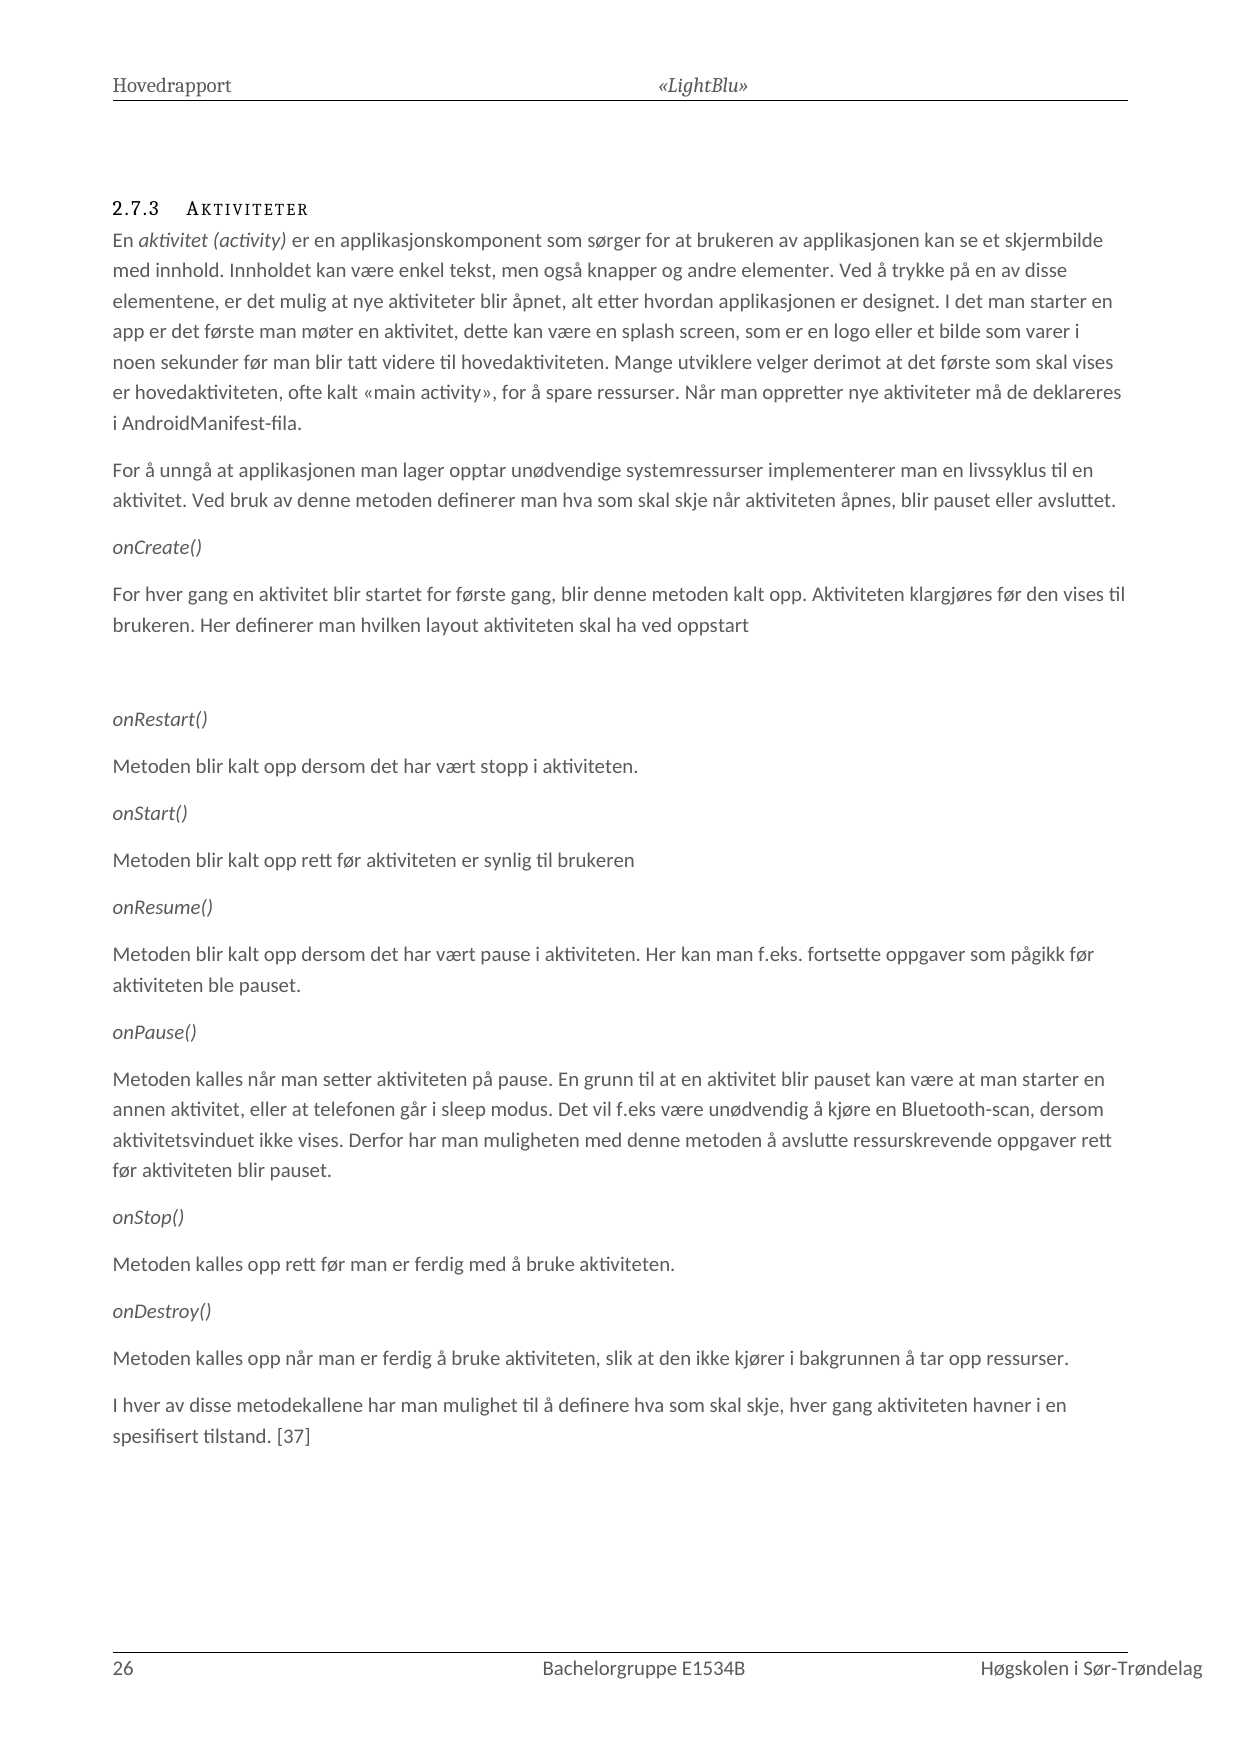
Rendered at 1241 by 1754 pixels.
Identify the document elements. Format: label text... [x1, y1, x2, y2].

subtitle 2.7.3 Aktiviteter [112, 197, 1128, 221]
text I hver av disse metodekallene har man mulighet til å definere hva som skal skje, hver gang aktiviteten havner i en spesifisert tilstand. [112, 1393, 1128, 1448]
text Metoden kalles opp når man er ferdig å bruke aktiviteten, slik at den ikke kjører i bakgrunnen å tar opp ressurser. [112, 1346, 1128, 1371]
text onPause() [112, 1019, 1128, 1044]
text Metoden blir kalt opp dersom det har vært pause i aktiviteten. Her kan man f.eks. fortsette oppgaver som pågikk før aktiviteten ble pauset. [112, 941, 1128, 997]
text onRestart() [112, 706, 1128, 731]
text Metoden blir kalt opp dersom det har vært stopp i aktiviteten. [112, 753, 1128, 778]
text For å unngå at applikasjonen man lager opptar unødvendige systemressurser implementerer man en livssyklus til en aktivitet. Ved bruk av denne metoden definerer man hva som skal skje når aktiviteten åpnes, blir pauset eller avsluttet. [112, 457, 1128, 513]
text Metoden blir kalt opp rett før aktiviteten er synlig til brukeren [112, 847, 1128, 873]
text En aktivitet (activity) er en applikasjonskomponent som sørger for at brukeren av applikasjonen kan se et skjermbilde med innhold. Innholdet kan være enkel tekst, men også knapper og andre elementer. Ved å trykke på en av disse elementene, er det mulig at nye aktiviteter blir åpnet, alt etter hvordan applikasjonen er designet. I det man starter en app er det første man møter en aktivitet, dette kan være en splash screen, som er en logo eller et bilde som varer i noen sekunder før man blir tatt videre til hovedaktiviteten. Mange utviklere velger derimot at det første som skal vises er hovedaktiviteten, ofte kalt «main activity», for å spare ressurser. Når man oppretter nye aktiviteter må de deklareres i AndroidManifest-fila. [112, 227, 1128, 435]
text onDestroy() [112, 1298, 1128, 1324]
text onCreate() [112, 534, 1128, 560]
text Metoden kalles når man setter aktiviteten på pause. En grunn til at en aktivitet blir pauset kan være at man starter en annen aktivitet, eller at telefonen går i sleep modus. Det vil f.eks være unødvendig å kjøre en Bluetooth-scan, dersom aktivitetsvinduet ikke vises. Derfor har man muligheten med denne metoden å avslutte ressurskrevende oppgaver rett før aktiviteten blir pauset. [112, 1066, 1128, 1183]
text onStart() [112, 800, 1128, 826]
text onResume() [112, 894, 1128, 920]
text Metoden kalles opp rett før man er ferdig med å bruke aktiviteten. [112, 1251, 1128, 1277]
text For hver gang en aktivitet blir startet for første gang, blir denne metoden kalt opp. Aktiviteten klargjøres før den vises til brukeren. Her definerer man hvilken layout aktiviteten skal ha ved oppstart [112, 581, 1128, 637]
text onStop() [112, 1204, 1128, 1230]
